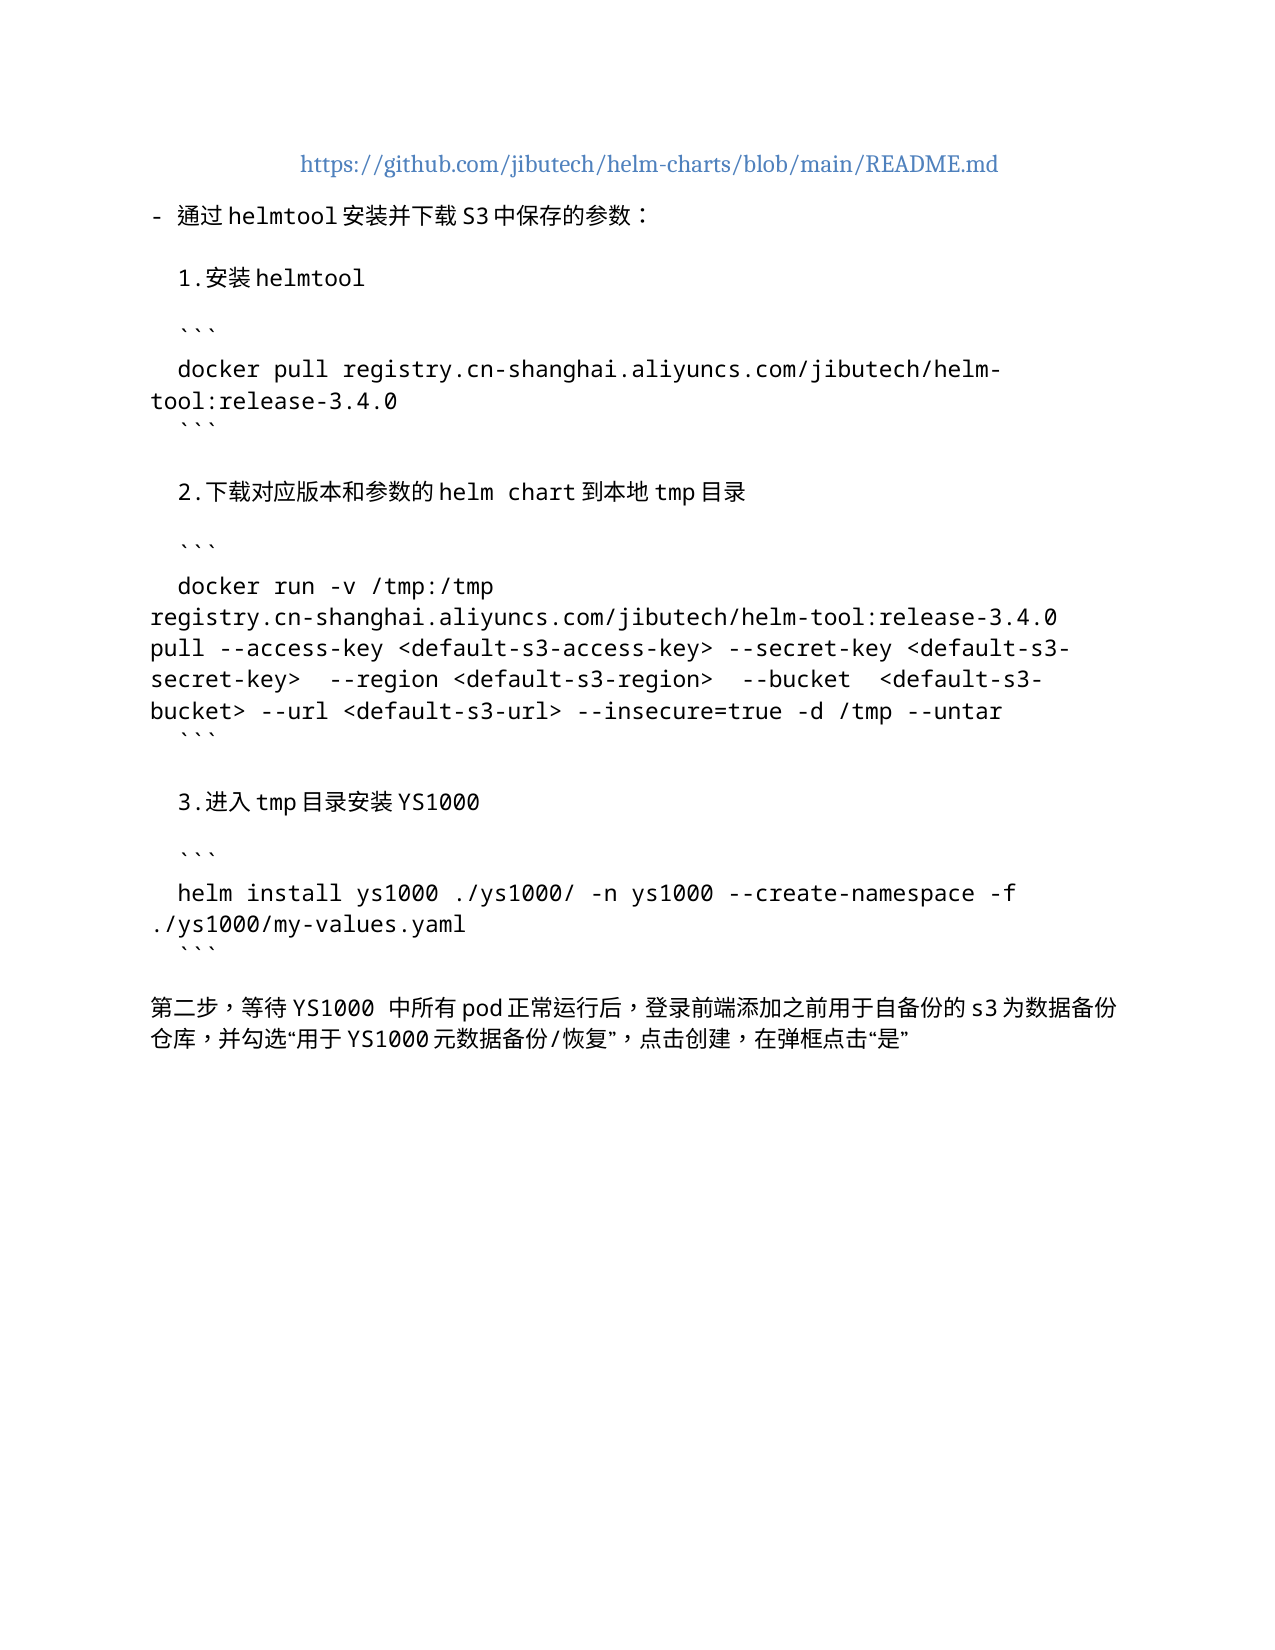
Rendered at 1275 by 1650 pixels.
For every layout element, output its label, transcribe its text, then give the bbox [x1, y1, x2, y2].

text 第二步，等待YS1000 中所有pod正常运行后，登录前端添加之前用于自备份的s3为数据备份仓库，并勾选“用于YS1000元数据备份/恢复”，点击创建，在弹框点击“是” [150, 992, 1125, 1054]
list https://github.com/jibutech/helm-charts/blob/main/README.md [250, 150, 1125, 179]
text - 通过helmtool安装并下载S3中保存的参数： 1.安装helmtool ``` docker pull registry.cn-shanghai.aliyuncs.com/jibutech/helm-tool:release-3.4.0 ``` 2.下载对应版本和参数的helm chart到本地tmp目录 ``` docker run -v /tmp:/tmp registry.cn-shanghai.aliyuncs.com/jibutech/helm-tool:release-3.4.0 pull --access-key <default-s3-access-key> --secret-key <default-s3-secret-key> --region <default-s3-region> --bucket <default-s3-bucket> --url <default-s3-url> --insecure=true -d /tmp --untar ``` 3.进入tmp目录安装YS1000 ``` helm install ys1000 ./ys1000/ -n ys1000 --create-namespace -f ./ys1000/my-values.yaml ``` [150, 199, 1125, 971]
